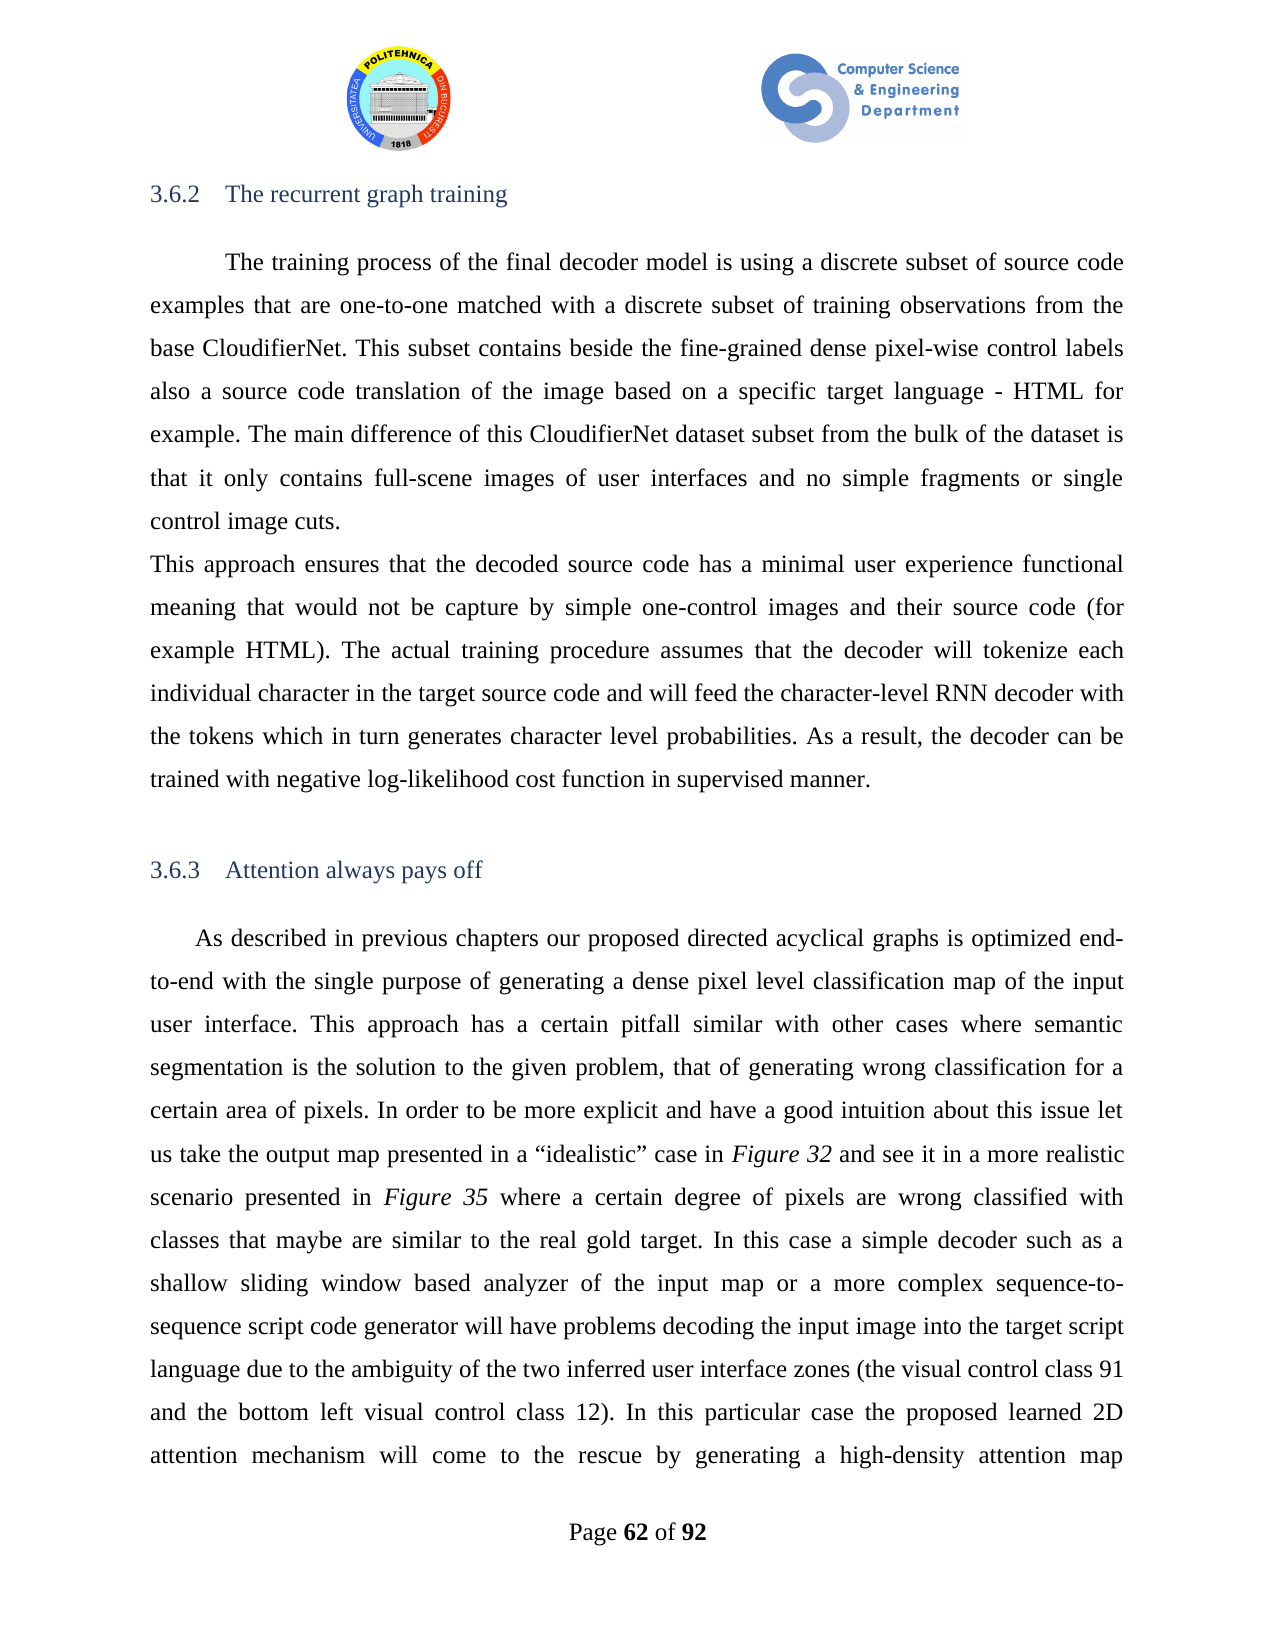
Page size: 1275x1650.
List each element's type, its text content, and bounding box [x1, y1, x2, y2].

picture [346, 46, 451, 151]
text This approach ensures that the decoded source code has a minimal user experience functional meaning that would not be capture by simple one-control images and their source code (for example HTML). The actual training procedure assumes that the decoder will tokenize each individual character in the target source code and will feed the character-level RNN decoder with the tokens which in turn generates character level probabilities. As a result, the decoder can be trained with negative log-likelihood cost function in supervised manner. [150, 549, 1125, 793]
subtitle The recurrent graph training [150, 179, 1125, 208]
subtitle Attention always pays off [150, 855, 1125, 884]
picture [760, 53, 963, 144]
text The training process of the final decoder model is using a discrete subset of source code examples that are one-to-one matched with a discrete subset of training observations from the base CloudifierNet. This subset contains beside the fine-grained dense pixel-wise control labels also a source code translation of the image based on a specific target language - HTML for example. The main difference of this CloudifierNet dataset subset from the bulk of the dataset is that it only contains full-scene images of user interfaces and no simple fragments or single control image cuts. [150, 247, 1125, 534]
